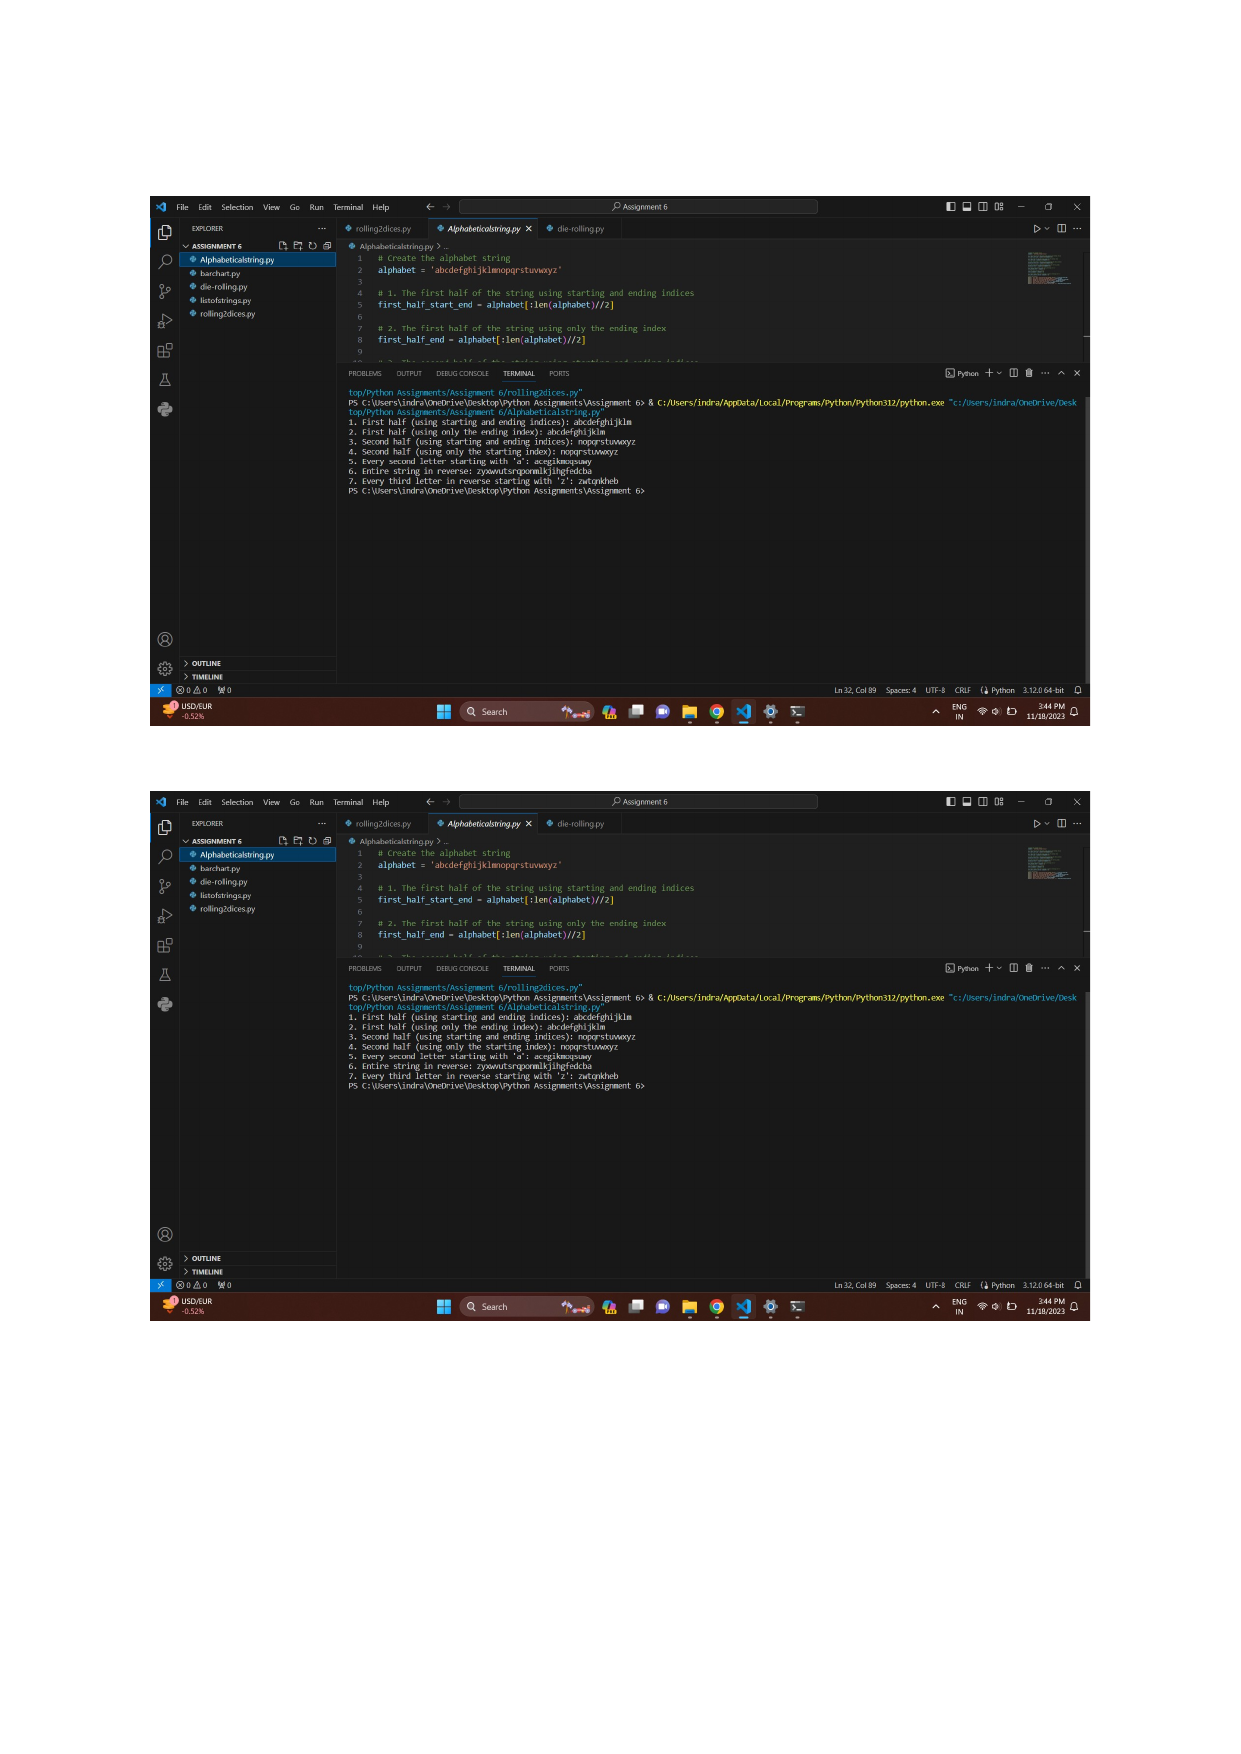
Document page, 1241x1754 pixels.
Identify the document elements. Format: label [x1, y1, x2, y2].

picture [150, 791, 1091, 1321]
picture [150, 196, 1091, 726]
